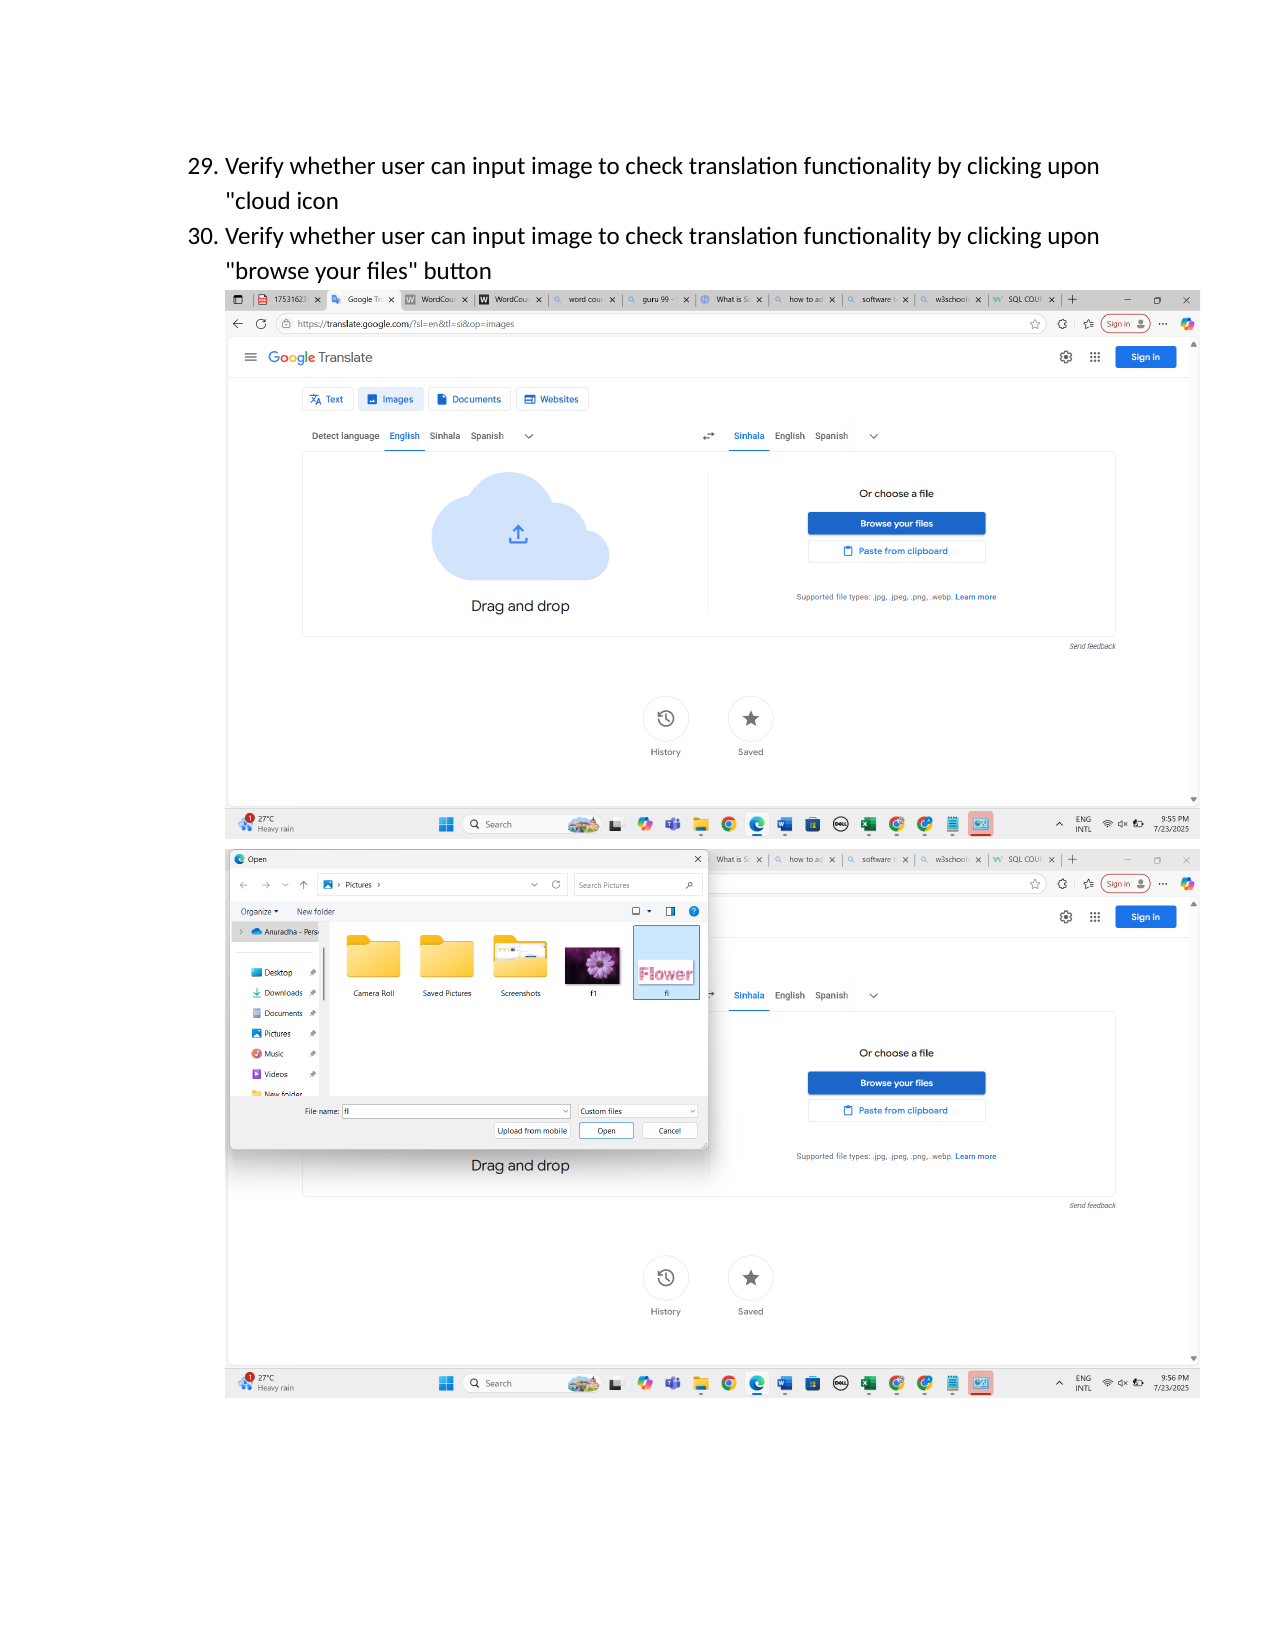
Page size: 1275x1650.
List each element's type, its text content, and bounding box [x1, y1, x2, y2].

list Verify whether user can input image to check translation functionality by clicking upon "cloud icon [187, 150, 1125, 216]
picture [225, 849, 1200, 1398]
picture [225, 290, 1200, 839]
